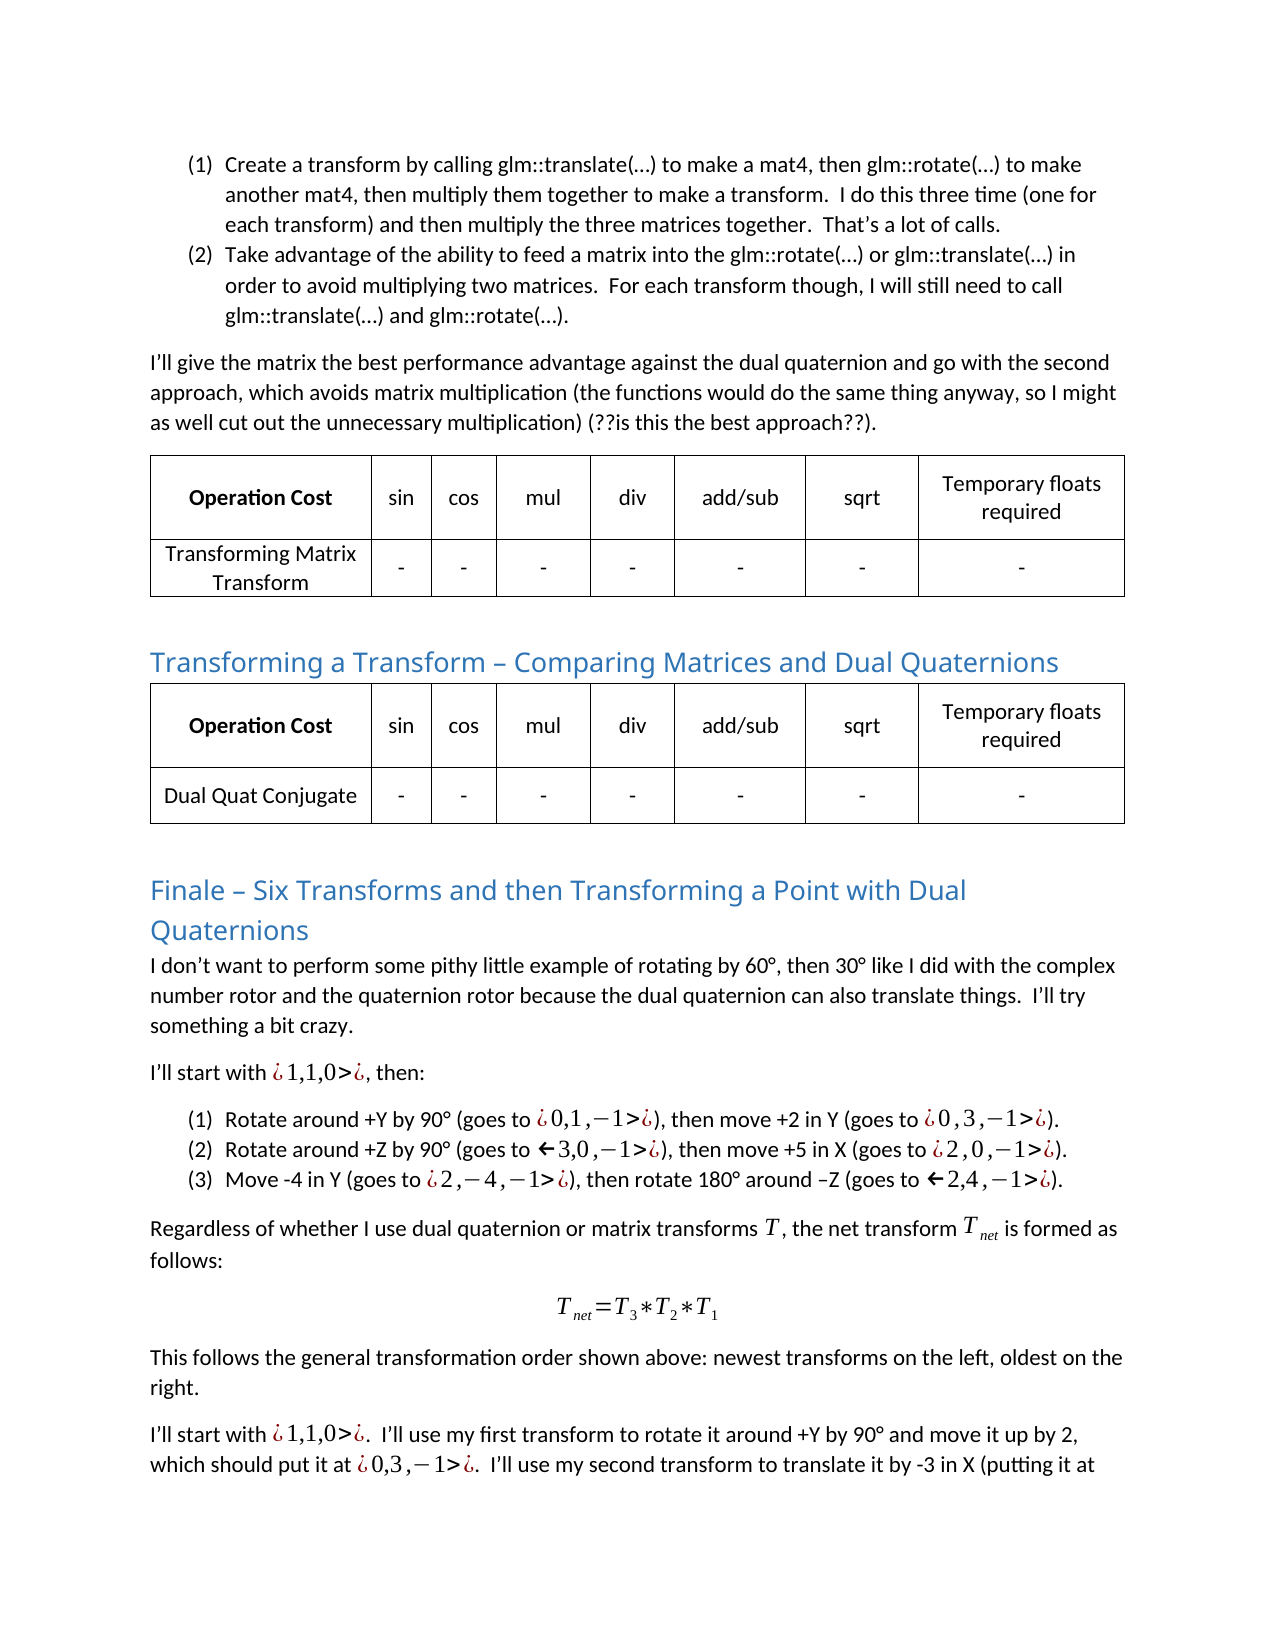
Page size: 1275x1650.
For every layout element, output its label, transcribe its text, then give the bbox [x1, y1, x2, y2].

table_cell - [675, 540, 805, 596]
table_header cos [432, 684, 496, 767]
list Rotate around +Z by 90° (goes to ), then move +5 in X (goes to ). [187, 1135, 1125, 1163]
list Rotate around +Y by 90° (goes to ), then move +2 in Y (goes to ). [187, 1105, 1125, 1133]
table_cell - [497, 540, 590, 596]
text Regardless of whether I use dual quaternion or matrix transforms , the net transform is formed as follows: [150, 1212, 1125, 1274]
table_cell Dual Quat Conjugate [151, 768, 371, 823]
table_cell - [497, 768, 590, 823]
text This follows the general transformation order shown above: newest transforms on the left, oldest on the right. [150, 1343, 1125, 1401]
table_header add/sub [675, 684, 805, 767]
table_header add/sub [675, 456, 805, 538]
table_header sin [372, 684, 431, 767]
text I’ll give the matrix the best performance advantage against the dual quaternion and go with the second approach, which avoids matrix multiplication (the functions would do the same thing anyway, so I might as well cut out the unnecessary multiplication) (??is this the best approach??). [150, 348, 1125, 436]
table_cell - [372, 768, 431, 823]
table_cell - [806, 768, 918, 823]
table_header cos [432, 456, 496, 538]
table_cell Transforming Matrix Transform [151, 540, 371, 596]
table_header div [591, 684, 674, 767]
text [150, 1420, 1125, 1478]
list Move -4 in Y (goes to ), then rotate 180° around –Z (goes to ). [187, 1165, 1125, 1193]
table_header sin [372, 456, 431, 538]
table_header sqrt [806, 684, 918, 767]
table_header Temporary floats required [919, 456, 1124, 538]
table_cell - [919, 768, 1124, 823]
table_cell - [432, 768, 496, 823]
list Create a transform by calling glm::translate(…) to make a mat4, then glm::rotate(…) to make another mat4, then multiply them together to make a transform. I do this three time (one for each transform) and then multiply the three matrices together. That’s a lot of calls. [187, 150, 1125, 238]
list Take advantage of the ability to feed a matrix into the glm::rotate(…) or glm::translate(…) in order to avoid multiplying two matrices. For each transform though, I will still need to call glm::translate(…) and glm::rotate(…). [187, 241, 1125, 329]
subtitle Transforming a Transform – Comparing Matrices and Dual Quaternions [150, 643, 1125, 680]
table_header Operation Cost [151, 684, 371, 767]
table_header mul [497, 456, 590, 538]
table_cell - [806, 540, 918, 596]
table_cell - [372, 540, 431, 596]
table_header mul [497, 684, 590, 767]
text I’ll start with , then: [150, 1058, 1125, 1086]
text I don’t want to perform some pithy little example of rotating by 60°, then 30° like I did with the complex number rotor and the quaternion rotor because the dual quaternion can also translate things. I’ll try something a bit crazy. [150, 951, 1125, 1039]
subtitle Finale – Six Transforms and then Transforming a Point with Dual Quaternions [150, 871, 1125, 948]
table_header Operation Cost [151, 456, 371, 538]
table_header div [591, 456, 674, 538]
table_cell - [591, 540, 674, 596]
table_header Temporary floats required [919, 684, 1124, 767]
table_cell - [919, 540, 1124, 596]
table_cell - [432, 540, 496, 596]
table_header sqrt [806, 456, 918, 538]
table_cell - [591, 768, 674, 823]
table_cell - [675, 768, 805, 823]
